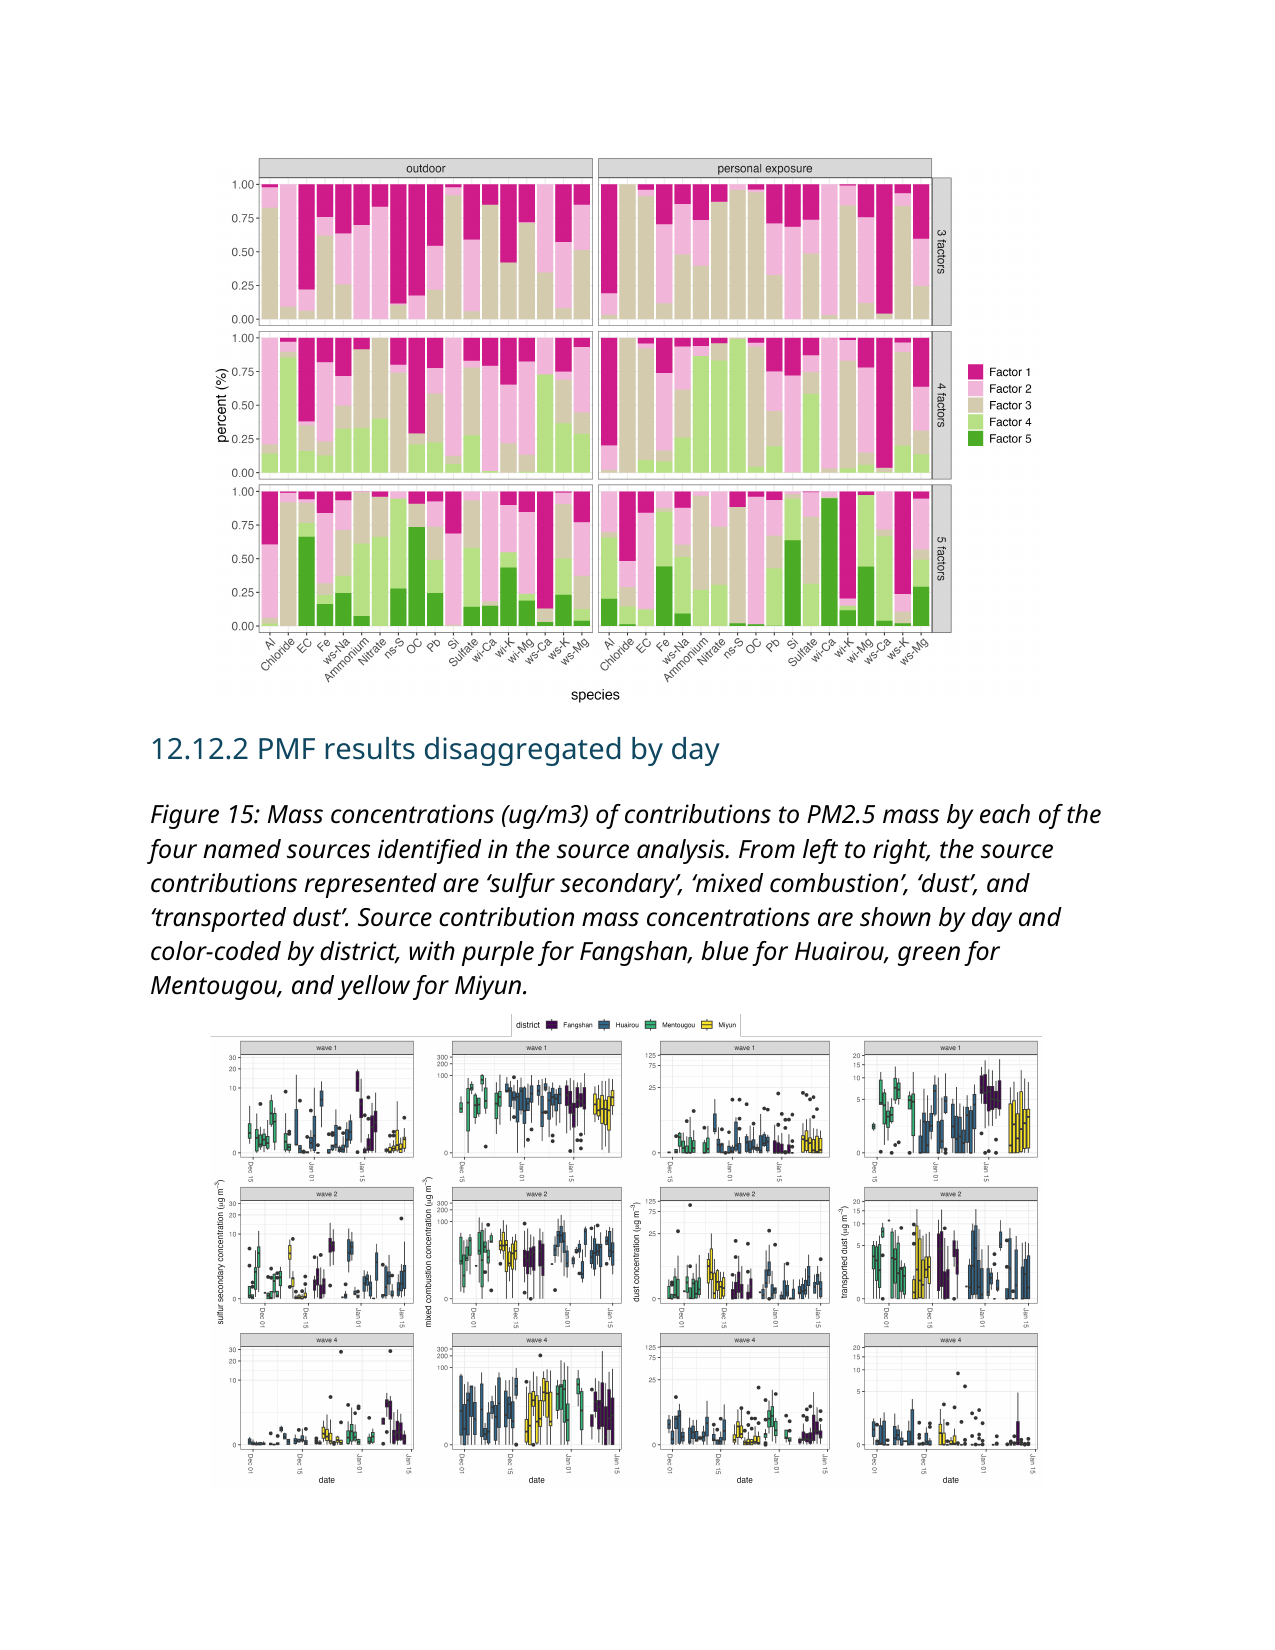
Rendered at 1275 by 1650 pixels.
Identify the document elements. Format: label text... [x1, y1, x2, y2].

picture [210, 153, 1042, 708]
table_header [139, 150, 1114, 712]
table_header Figure 15: Mass concentrations (ug/m3) of contributions to PM2.5 mass by each of the four named sources identified in the source analysis. From left to right, the source contributions represented are ‘sulfur secondary’, ‘mixed combustion’, ‘dust’, and ‘transported dust’. Source contribution mass concentrations are shown by day and color-coded by district, with purple for Fangshan, blue for Huairou, green for Mentougou, and yellow for Miyun. [139, 776, 1114, 1493]
subtitle 12.12.2 PMF results disaggregated by day [150, 728, 1125, 768]
picture [210, 1014, 1042, 1489]
